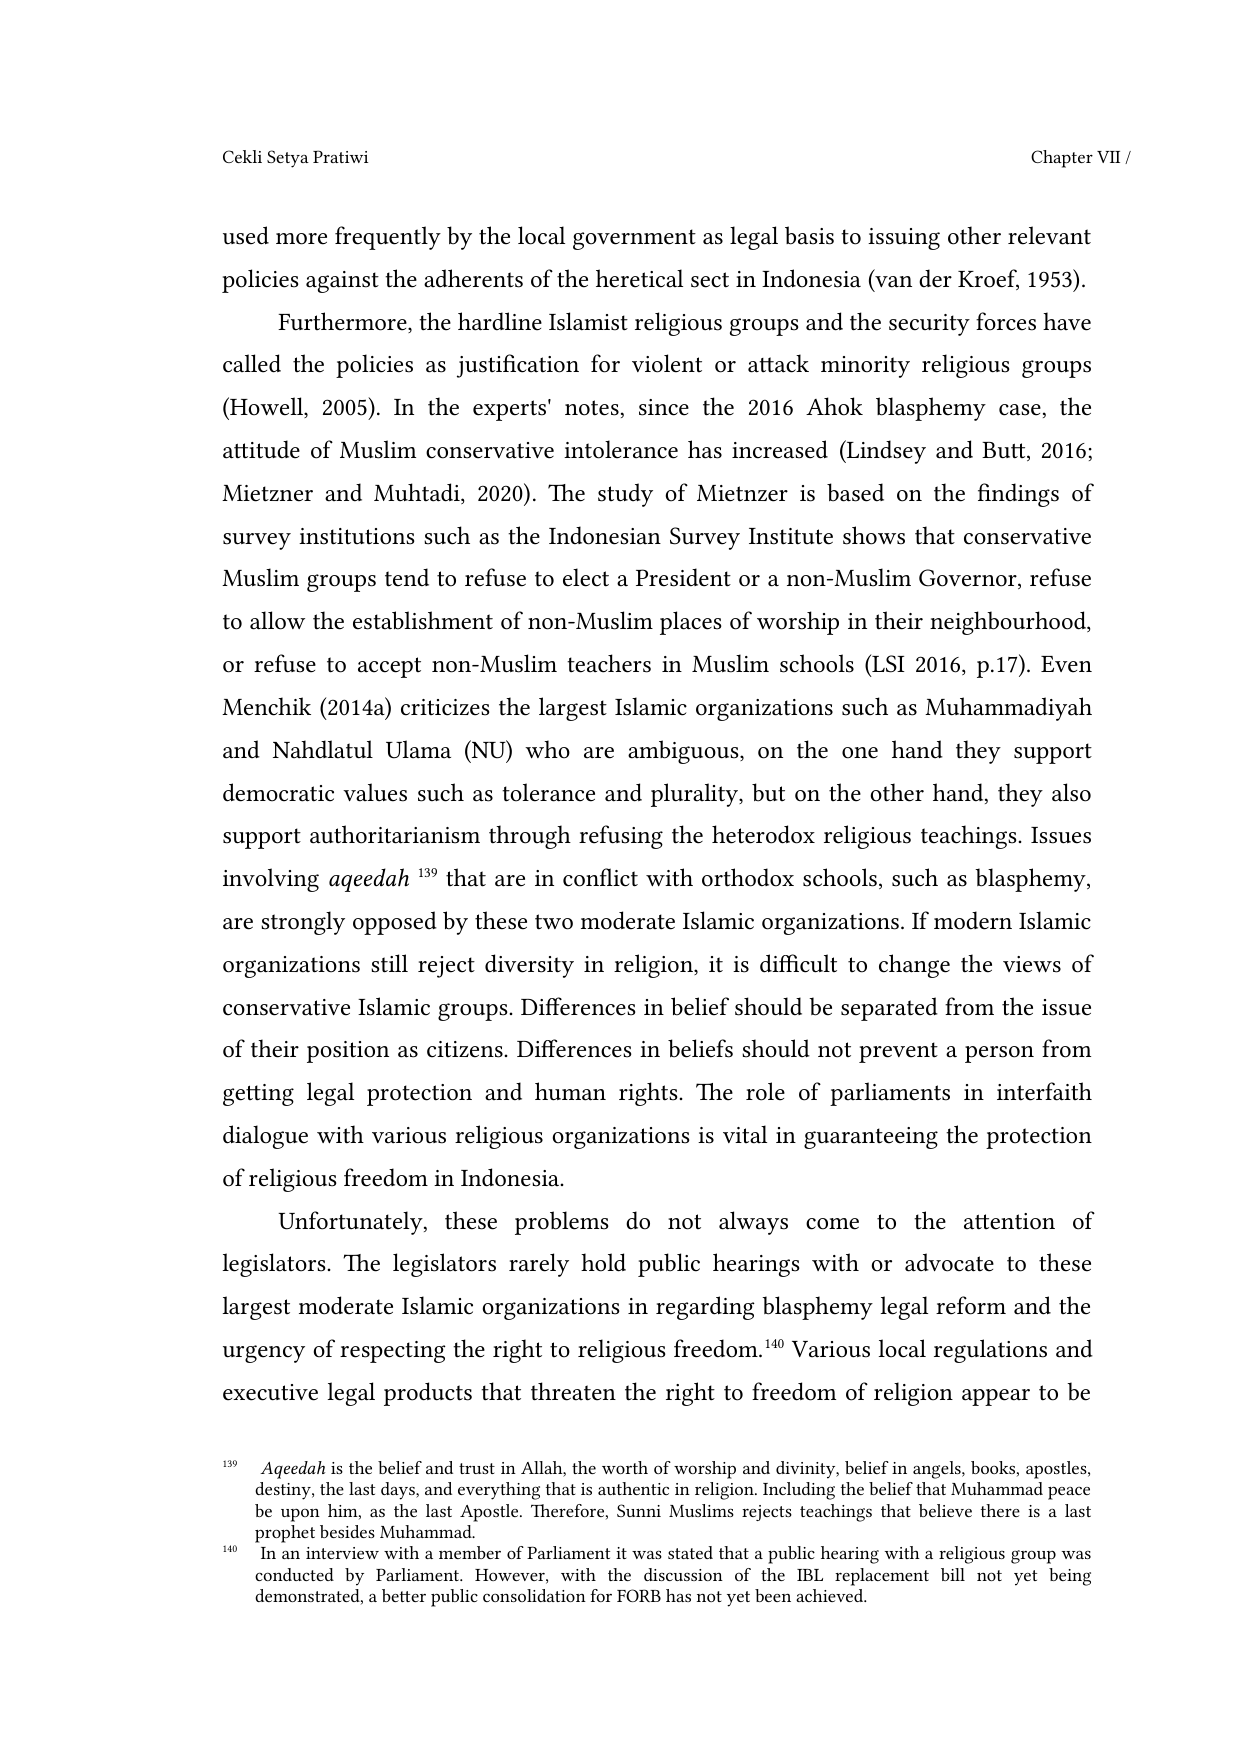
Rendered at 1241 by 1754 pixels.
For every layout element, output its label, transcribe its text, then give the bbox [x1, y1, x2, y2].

text Furthermore, the hardline Islamist religious groups and the security forces have called the policies as justification for violent or attack minority religious groups (Howell, 2005). In the experts' notes, since the 2016 Ahok blasphemy case, the attitude of Muslim conservative intolerance has increased (Lindsey and Butt, 2016; Mietzner and Muhtadi, 2020). The study of Mietnzer is based on the findings of survey institutions such as the Indonesian Survey Institute shows that conservative Muslim groups tend to refuse to elect a President or a non-Muslim Governor, refuse to allow the establishment of non-Muslim places of worship in their neighbourhood, or refuse to accept non-Muslim teachers in Muslim schools (LSI 2016, p.17). Even Menchik (2014a) criticizes the largest Islamic organizations such as Muhammadiyah and Nahdlatul Ulama (NU) who are ambiguous, on the one hand they support democratic values ​​such as tolerance and plurality, but on the other hand, they also support authoritarianism through refusing the heterodox religious teachings. Issues involving aqeedah that are in conflict with orthodox schools, such as blasphemy, are strongly opposed by these two moderate Islamic organizations. If modern Islamic organizations still reject diversity in religion, it is difficult to change the views of conservative Islamic groups. Differences in belief should be separated from the issue of their position as citizens. Differences in beliefs should not prevent a person from getting legal protection and human rights. The role of parliaments in interfaith dialogue with various religious organizations is vital in guaranteeing the protection of religious freedom in Indonesia. [222, 308, 1093, 1192]
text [222, 222, 1093, 293]
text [222, 1207, 1093, 1406]
